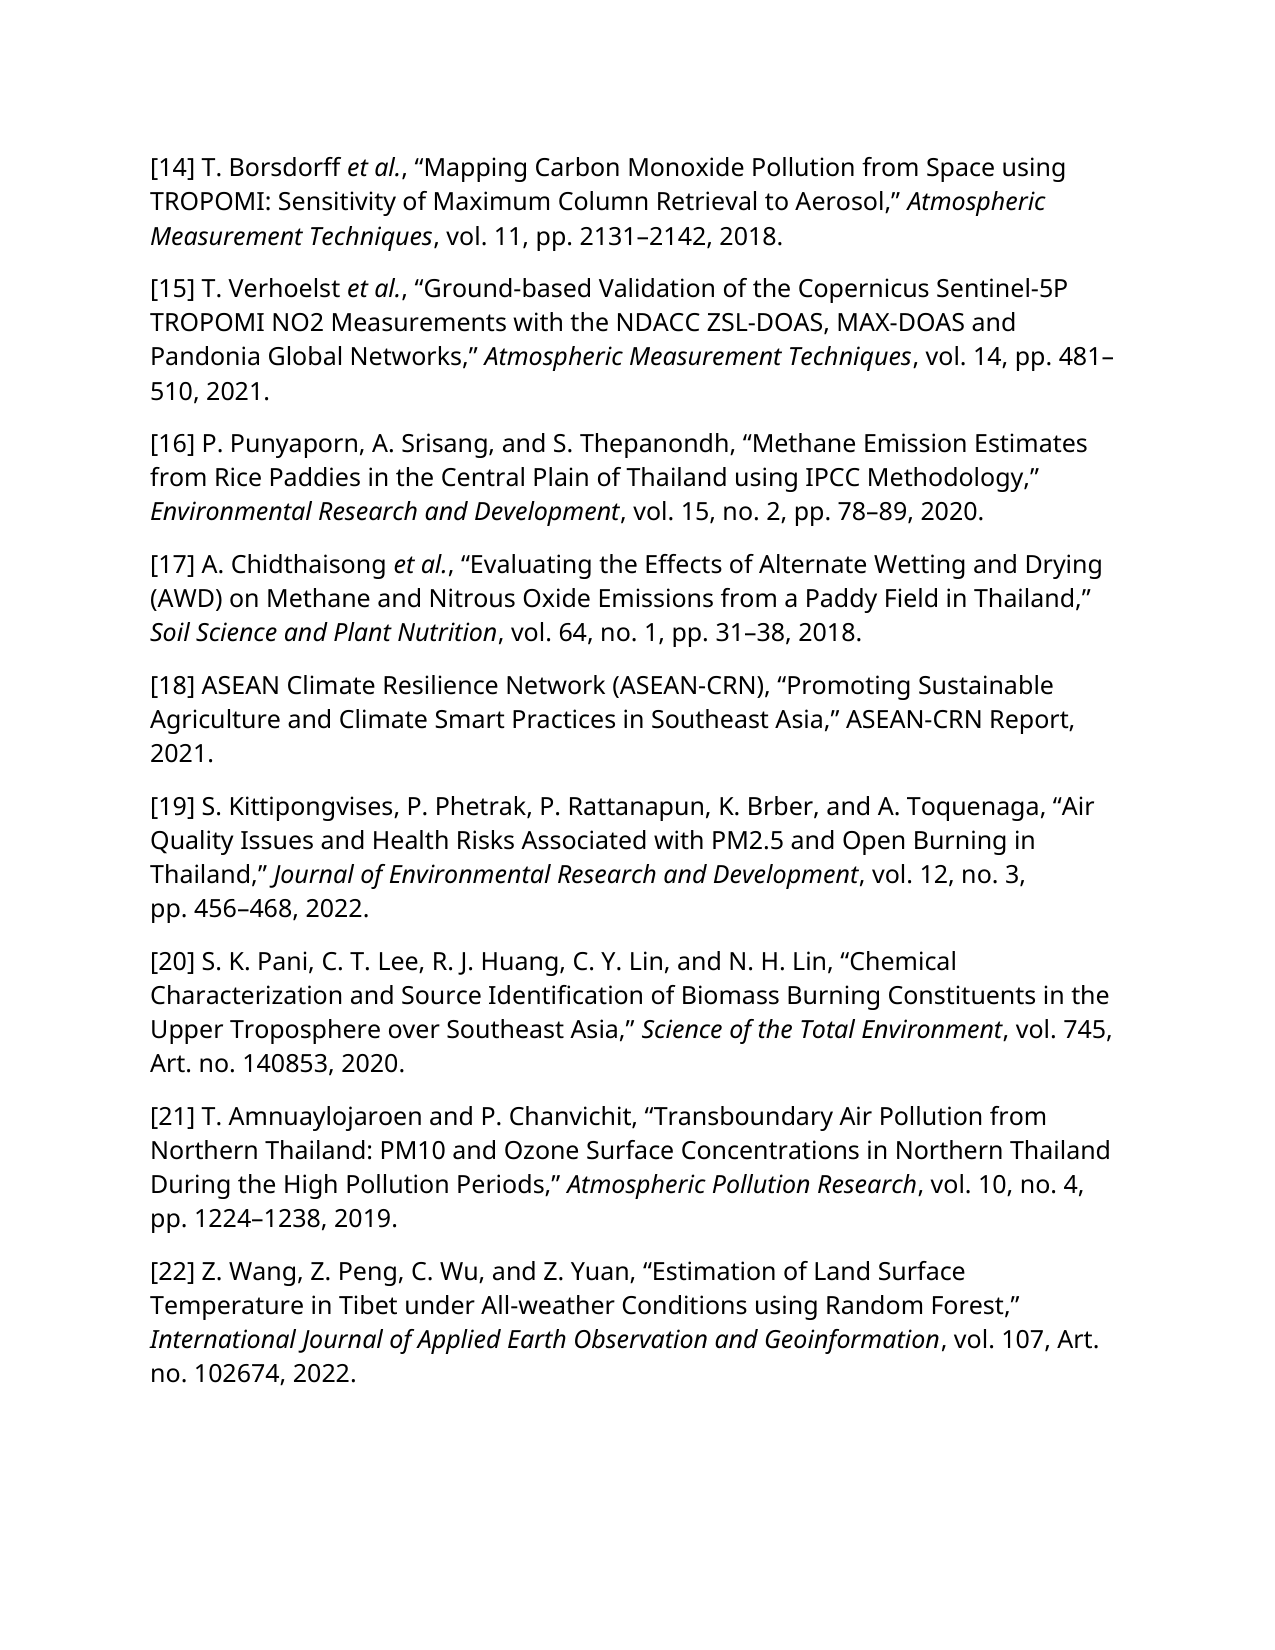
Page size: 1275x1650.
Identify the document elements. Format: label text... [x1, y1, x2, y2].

text [16] P. Punyaporn, A. Srisang, and S. Thepanondh, “Methane Emission Estimates from Rice Paddies in the Central Plain of Thailand using IPCC Methodology,” Environmental Research and Development, vol. 15, no. 2, pp. 78–89, 2020. [150, 426, 1125, 528]
text [20] S. K. Pani, C. T. Lee, R. J. Huang, C. Y. Lin, and N. H. Lin, “Chemical Characterization and Source Identification of Biomass Burning Constituents in the Upper Troposphere over Southeast Asia,” Science of the Total Environment, vol. 745, Art. no. 140853, 2020. [150, 944, 1125, 1080]
text [19] S. Kittipongvises, P. Phetrak, P. Rattanapun, K. Brber, and A. Toquenaga, “Air Quality Issues and Health Risks Associated with PM2.5 and Open Burning in Thailand,” Journal of Environmental Research and Development, vol. 12, no. 3, pp. 456–468, 2022. [150, 789, 1125, 925]
text [21] T. Amnuaylojaroen and P. Chanvichit, “Transboundary Air Pollution from Northern Thailand: PM10 and Ozone Surface Concentrations in Northern Thailand During the High Pollution Periods,” Atmospheric Pollution Research, vol. 10, no. 4, pp. 1224–1238, 2019. [150, 1099, 1125, 1235]
text [22] Z. Wang, Z. Peng, C. Wu, and Z. Yuan, “Estimation of Land Surface Temperature in Tibet under All-weather Conditions using Random Forest,” International Journal of Applied Earth Observation and Geoinformation, vol. 107, Art. no. 102674, 2022. [150, 1254, 1125, 1390]
text [18] ASEAN Climate Resilience Network (ASEAN-CRN), “Promoting Sustainable Agriculture and Climate Smart Practices in Southeast Asia,” ASEAN-CRN Report, 2021. [150, 668, 1125, 770]
text [15] T. Verhoelst et al., “Ground-based Validation of the Copernicus Sentinel-5P TROPOMI NO2 Measurements with the NDACC ZSL-DOAS, MAX-DOAS and Pandonia Global Networks,” Atmospheric Measurement Techniques, vol. 14, pp. 481–510, 2021. [150, 271, 1125, 407]
text [17] A. Chidthaisong et al., “Evaluating the Effects of Alternate Wetting and Drying (AWD) on Methane and Nitrous Oxide Emissions from a Paddy Field in Thailand,” Soil Science and Plant Nutrition, vol. 64, no. 1, pp. 31–38, 2018. [150, 547, 1125, 649]
text [14] T. Borsdorff et al., “Mapping Carbon Monoxide Pollution from Space using TROPOMI: Sensitivity of Maximum Column Retrieval to Aerosol,” Atmospheric Measurement Techniques, vol. 11, pp. 2131–2142, 2018. [150, 150, 1125, 252]
